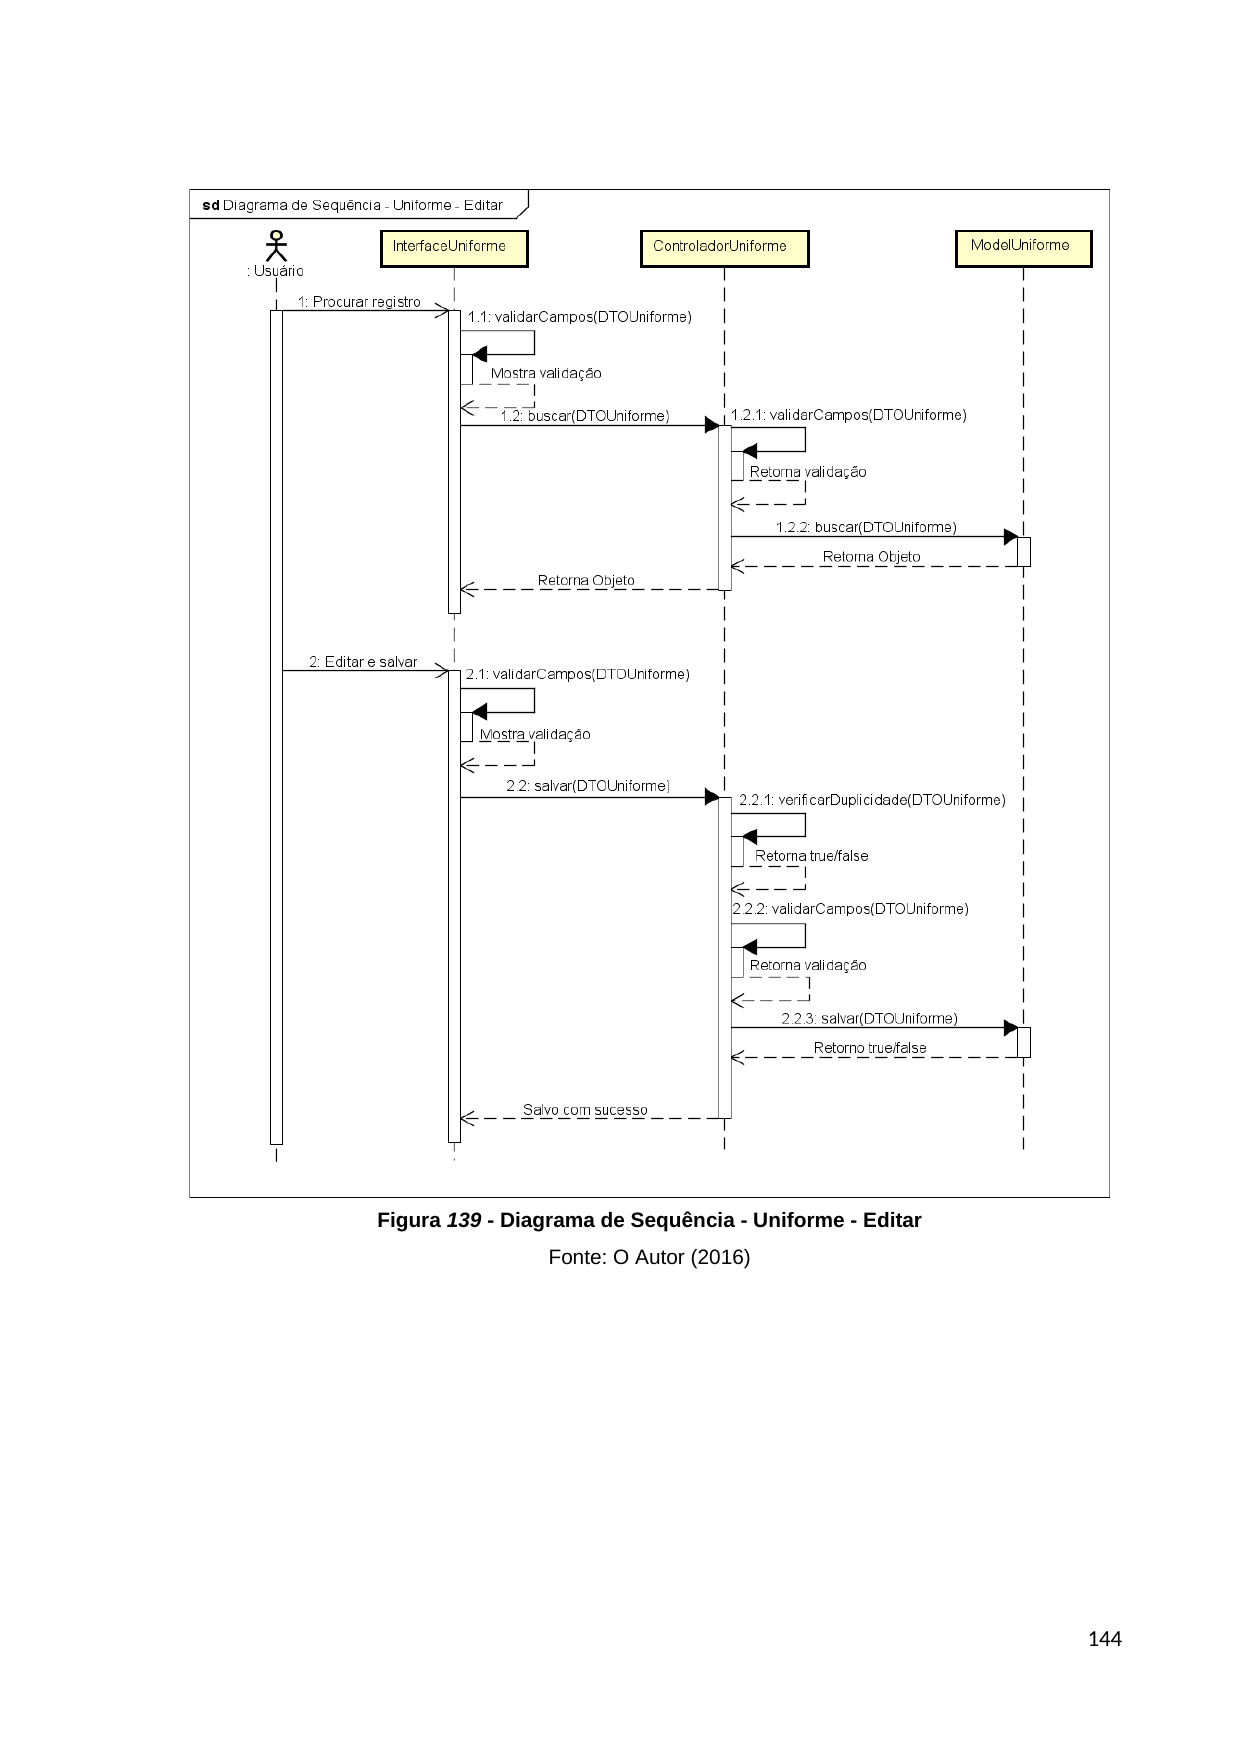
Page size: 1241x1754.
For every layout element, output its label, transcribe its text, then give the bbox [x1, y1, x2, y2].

picture [177, 177, 1122, 1208]
text Figura 139 - Diagrama de Sequência - Uniforme - Editar [177, 1208, 1122, 1232]
text Fonte: O Autor (2016) [177, 1244, 1122, 1268]
